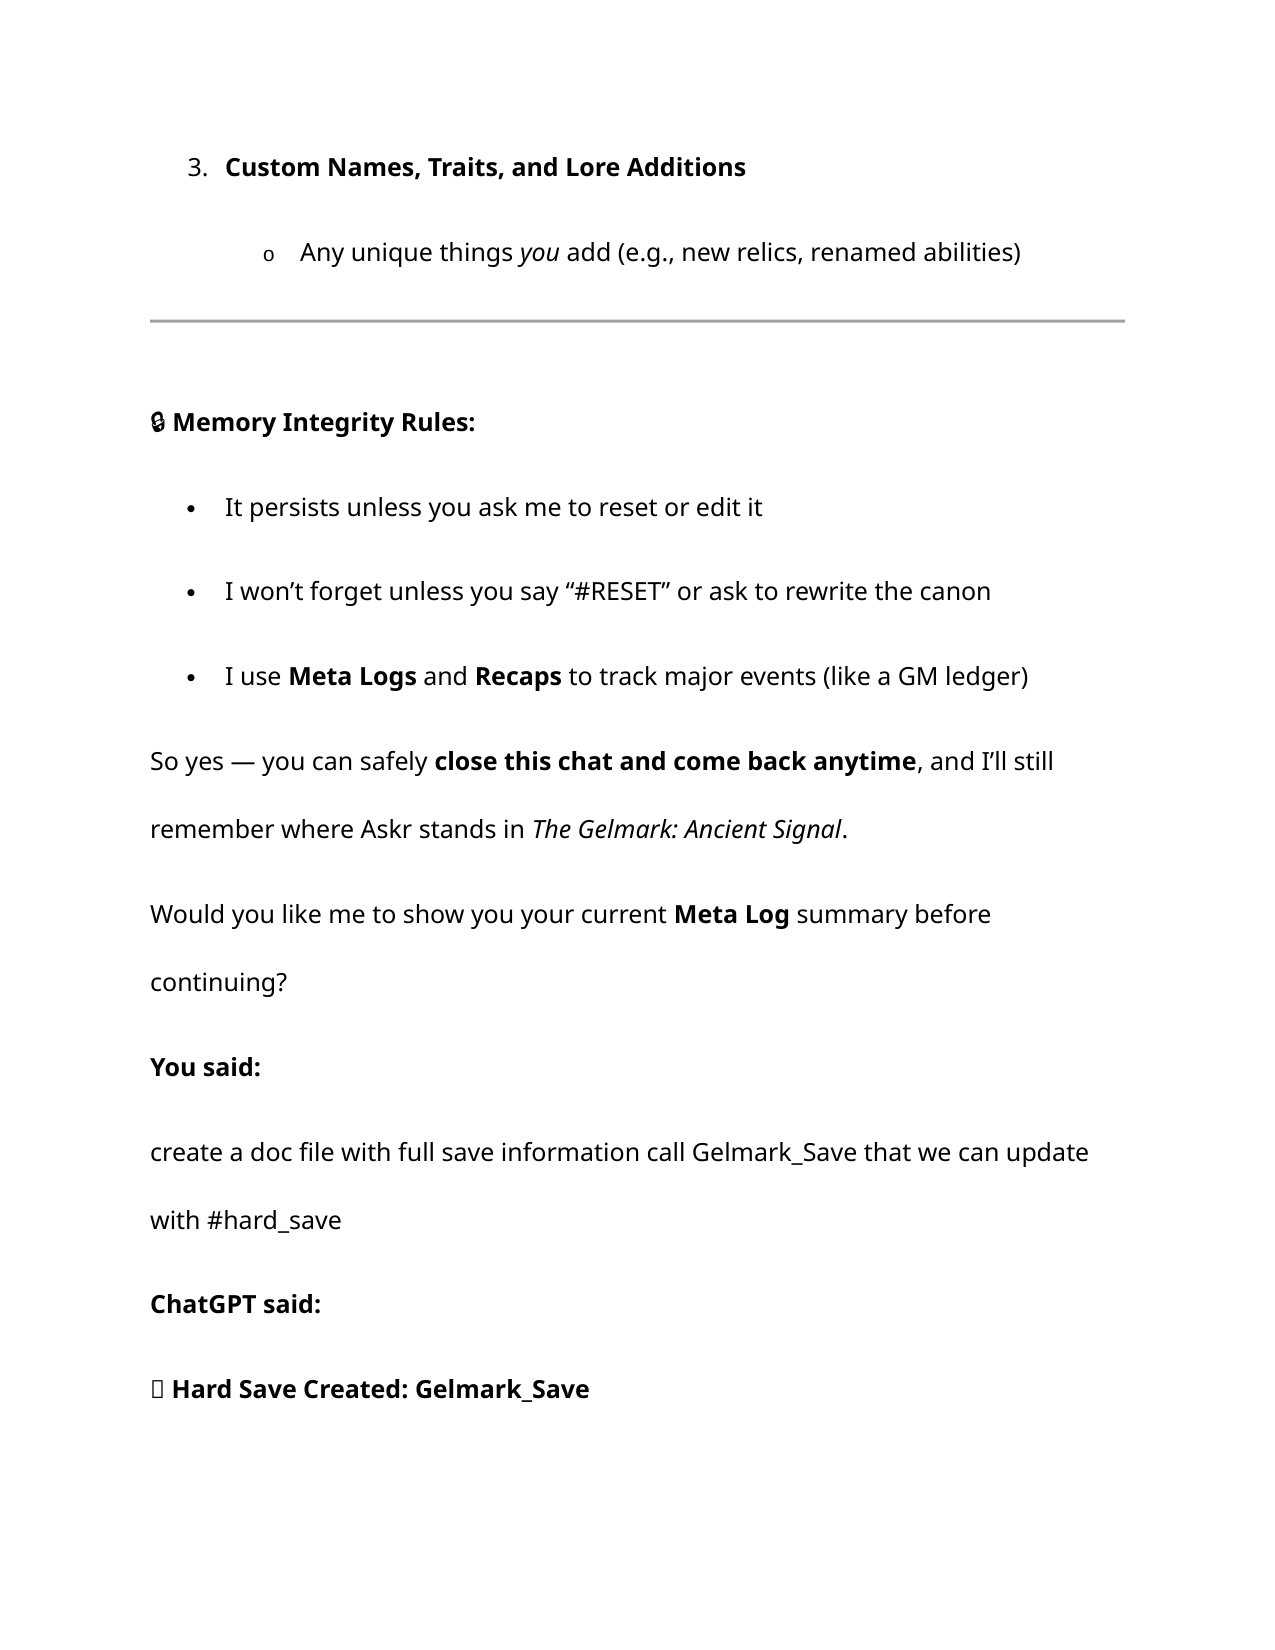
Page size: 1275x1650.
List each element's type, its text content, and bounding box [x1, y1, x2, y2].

text ChatGPT said: [150, 1287, 1125, 1321]
text 🔒 Memory Integrity Rules: [150, 404, 1125, 438]
text Would you like me to show you your current Meta Log summary before continuing? [150, 896, 1125, 999]
text So yes — you can safely close this chat and come back anytime, and I’ll still remember where Askr stands in The Gelmark: Ancient Signal. [150, 743, 1125, 846]
list I won’t forget unless you say “#RESET” or ask to rewrite the canon [187, 574, 1125, 608]
text 📂 Hard Save Created: Gelmark_Save [150, 1372, 1125, 1406]
list Custom Names, Traits, and Lore Additions [187, 150, 1125, 184]
text create a doc file with full save information call Gelmark_Save that we can update with #hard_save [150, 1134, 1125, 1236]
list It persists unless you ask me to reset or edit it [187, 489, 1125, 523]
text You said: [150, 1049, 1125, 1083]
list I use Meta Logs and Recaps to track major events (like a GM ledger) [187, 659, 1125, 693]
list Any unique things you add (e.g., new relics, renamed abilities) [262, 235, 1125, 269]
